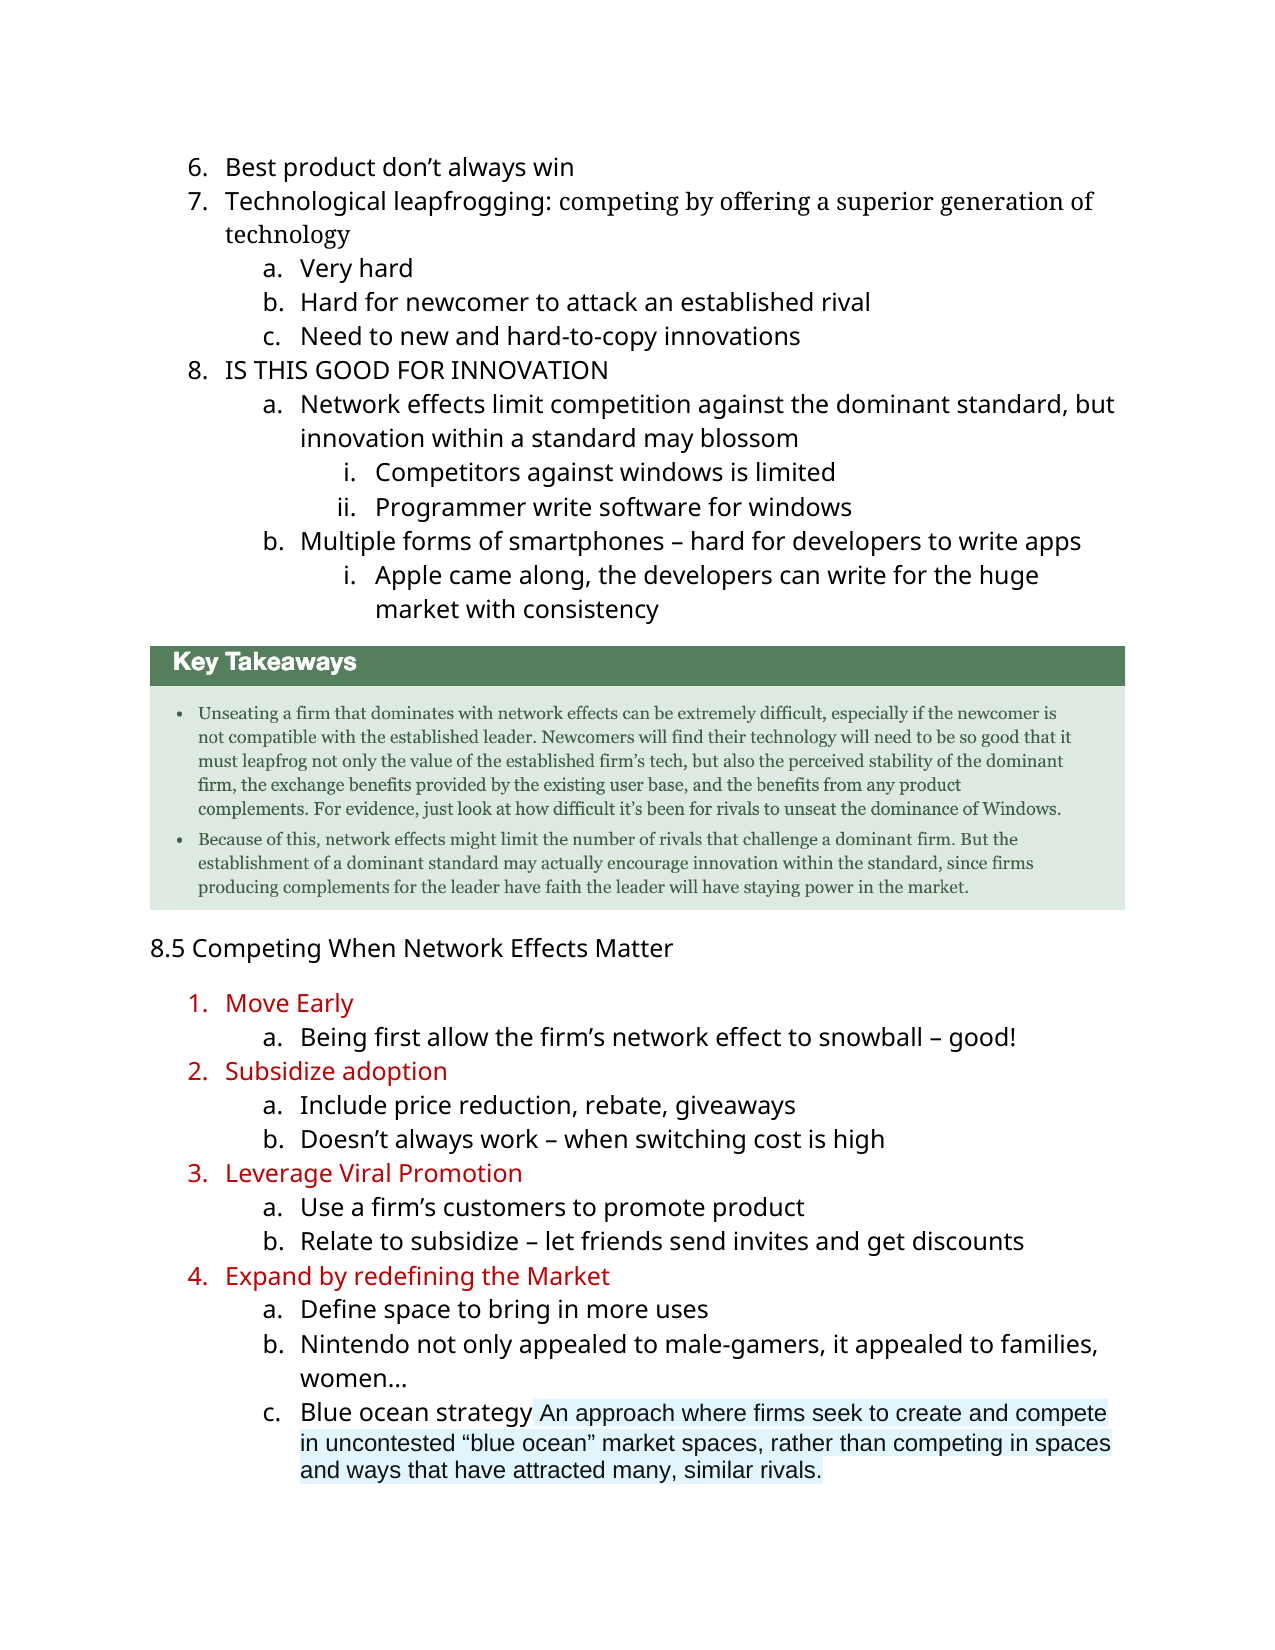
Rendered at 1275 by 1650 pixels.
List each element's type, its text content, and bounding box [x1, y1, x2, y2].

list Expand by redefining the Market [187, 1258, 1125, 1292]
list Competitors against windows is limited [356, 455, 1125, 489]
list Leverage Viral Promotion [187, 1156, 1125, 1190]
list Very hard [262, 251, 1125, 285]
list Use a firm’s customers to promote product [262, 1190, 1125, 1224]
list Need to new and hard-to-copy innovations [262, 319, 1125, 353]
list Doesn’t always work – when switching cost is high [262, 1122, 1125, 1156]
list Programmer write software for windows [356, 489, 1125, 523]
list Technological leapfrogging: competing by offering a superior generation of technology [187, 184, 1125, 251]
list Nintendo not only appealed to male-gamers, it appealed to families, women… [262, 1326, 1125, 1394]
list Multiple forms of smartphones – hard for developers to write apps [262, 523, 1125, 557]
list Subsidize adoption [187, 1054, 1125, 1088]
list Define space to bring in more uses [262, 1292, 1125, 1326]
list Include price reduction, rebate, giveaways [262, 1088, 1125, 1122]
text 8.5 Competing When Network Effects Matter [150, 931, 1125, 965]
list Network effects limit competition against the dominant standard, but innovation within a standard may blossom [262, 387, 1125, 455]
list Relate to subsidize – let friends send invites and get discounts [262, 1224, 1125, 1258]
picture [150, 646, 1125, 910]
list Move Early [187, 986, 1125, 1020]
list Apple came along, the developers can write for the huge market with consistency [356, 557, 1125, 625]
list Hard for newcomer to attack an established rival [262, 285, 1125, 319]
list Being first allow the firm’s network effect to snowball – good! [262, 1020, 1125, 1054]
list Blue ocean strategy An approach where firms seek to create and compete in uncontested “blue ocean” market spaces, rather than competing in spaces and ways that have attracted many, similar rivals. [262, 1394, 1125, 1484]
list Best product don’t always win [187, 150, 1125, 184]
list IS THIS GOOD FOR INNOVATION [187, 353, 1125, 387]
